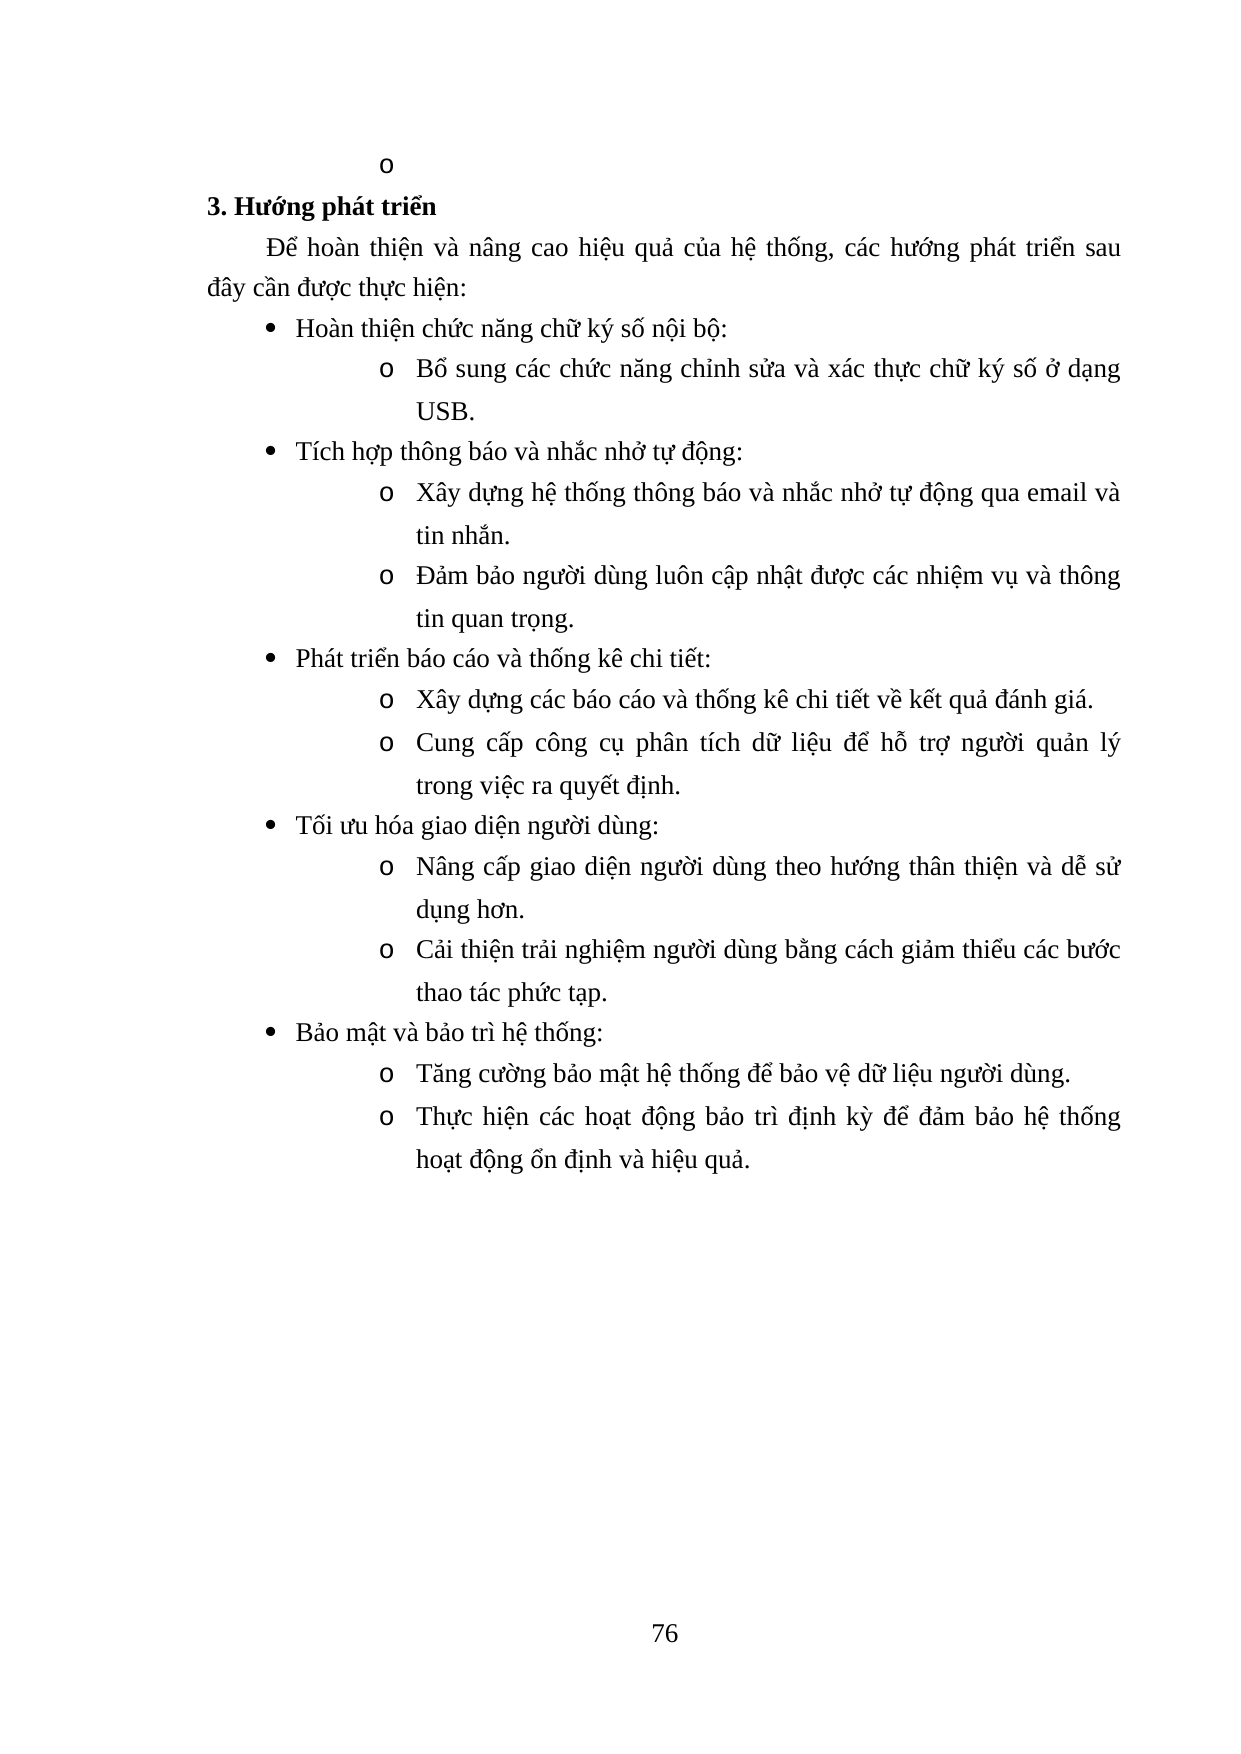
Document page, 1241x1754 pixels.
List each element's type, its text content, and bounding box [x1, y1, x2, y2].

list Bảo mật và bảo trì hệ thống: [266, 1016, 1122, 1048]
list Tối ưu hóa giao diện người dùng: [266, 809, 1122, 841]
list Thực hiện các hoạt động bảo trì định kỳ để đảm bảo hệ thống hoạt động ổn định và hiệu quả. [378, 1100, 1122, 1174]
list Tích hợp thông báo và nhắc nhở tự động: [266, 435, 1122, 467]
list Tăng cường bảo mật hệ thống để bảo vệ dữ liệu người dùng. [378, 1057, 1122, 1090]
list Bổ sung các chức năng chỉnh sửa và xác thực chữ ký số ở dạng USB. [378, 352, 1122, 426]
list Cải thiện trải nghiệm người dùng bằng cách giảm thiểu các bước thao tác phức tạp. [378, 933, 1122, 1007]
list Cung cấp công cụ phân tích dữ liệu để hỗ trợ người quản lý trong việc ra quyết định. [378, 726, 1122, 800]
list Phát triển báo cáo và thống kê chi tiết: [266, 642, 1122, 673]
text Để hoàn thiện và nâng cao hiệu quả của hệ thống, các hướng phát triển sau đây cần được thực hiện: [207, 231, 1122, 302]
list Xây dựng các báo cáo và thống kê chi tiết về kết quả đánh giá. [378, 683, 1122, 716]
list Hoàn thiện chức năng chữ ký số nội bộ: [266, 312, 1122, 343]
list Đảm bảo người dùng luôn cập nhật được các nhiệm vụ và thông tin quan trọng. [378, 559, 1122, 633]
text 3. Hướng phát triển [207, 190, 1122, 222]
list Xây dựng hệ thống thông báo và nhắc nhở tự động qua email và tin nhắn. [378, 476, 1122, 550]
list Nâng cấp giao diện người dùng theo hướng thân thiện và dễ sử dụng hơn. [378, 850, 1122, 924]
